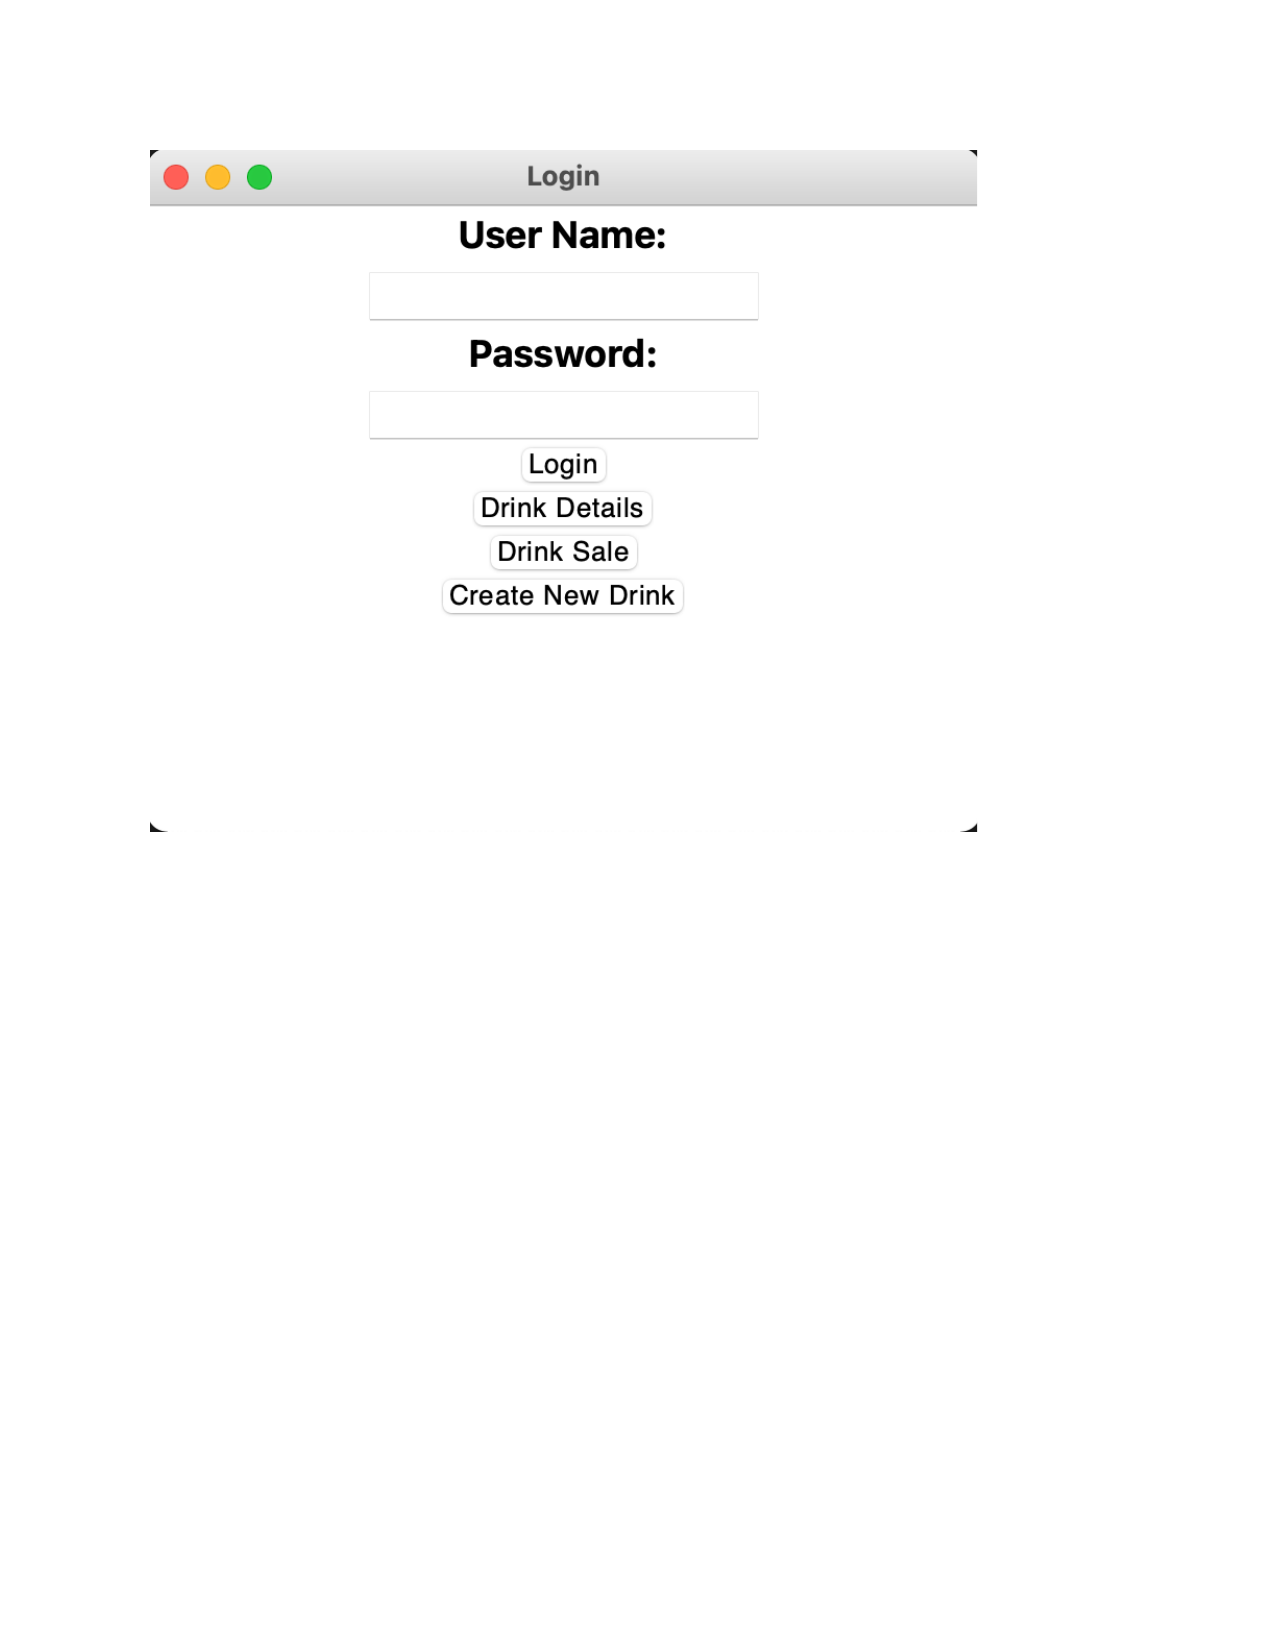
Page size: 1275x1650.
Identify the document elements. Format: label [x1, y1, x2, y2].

picture [150, 150, 978, 832]
